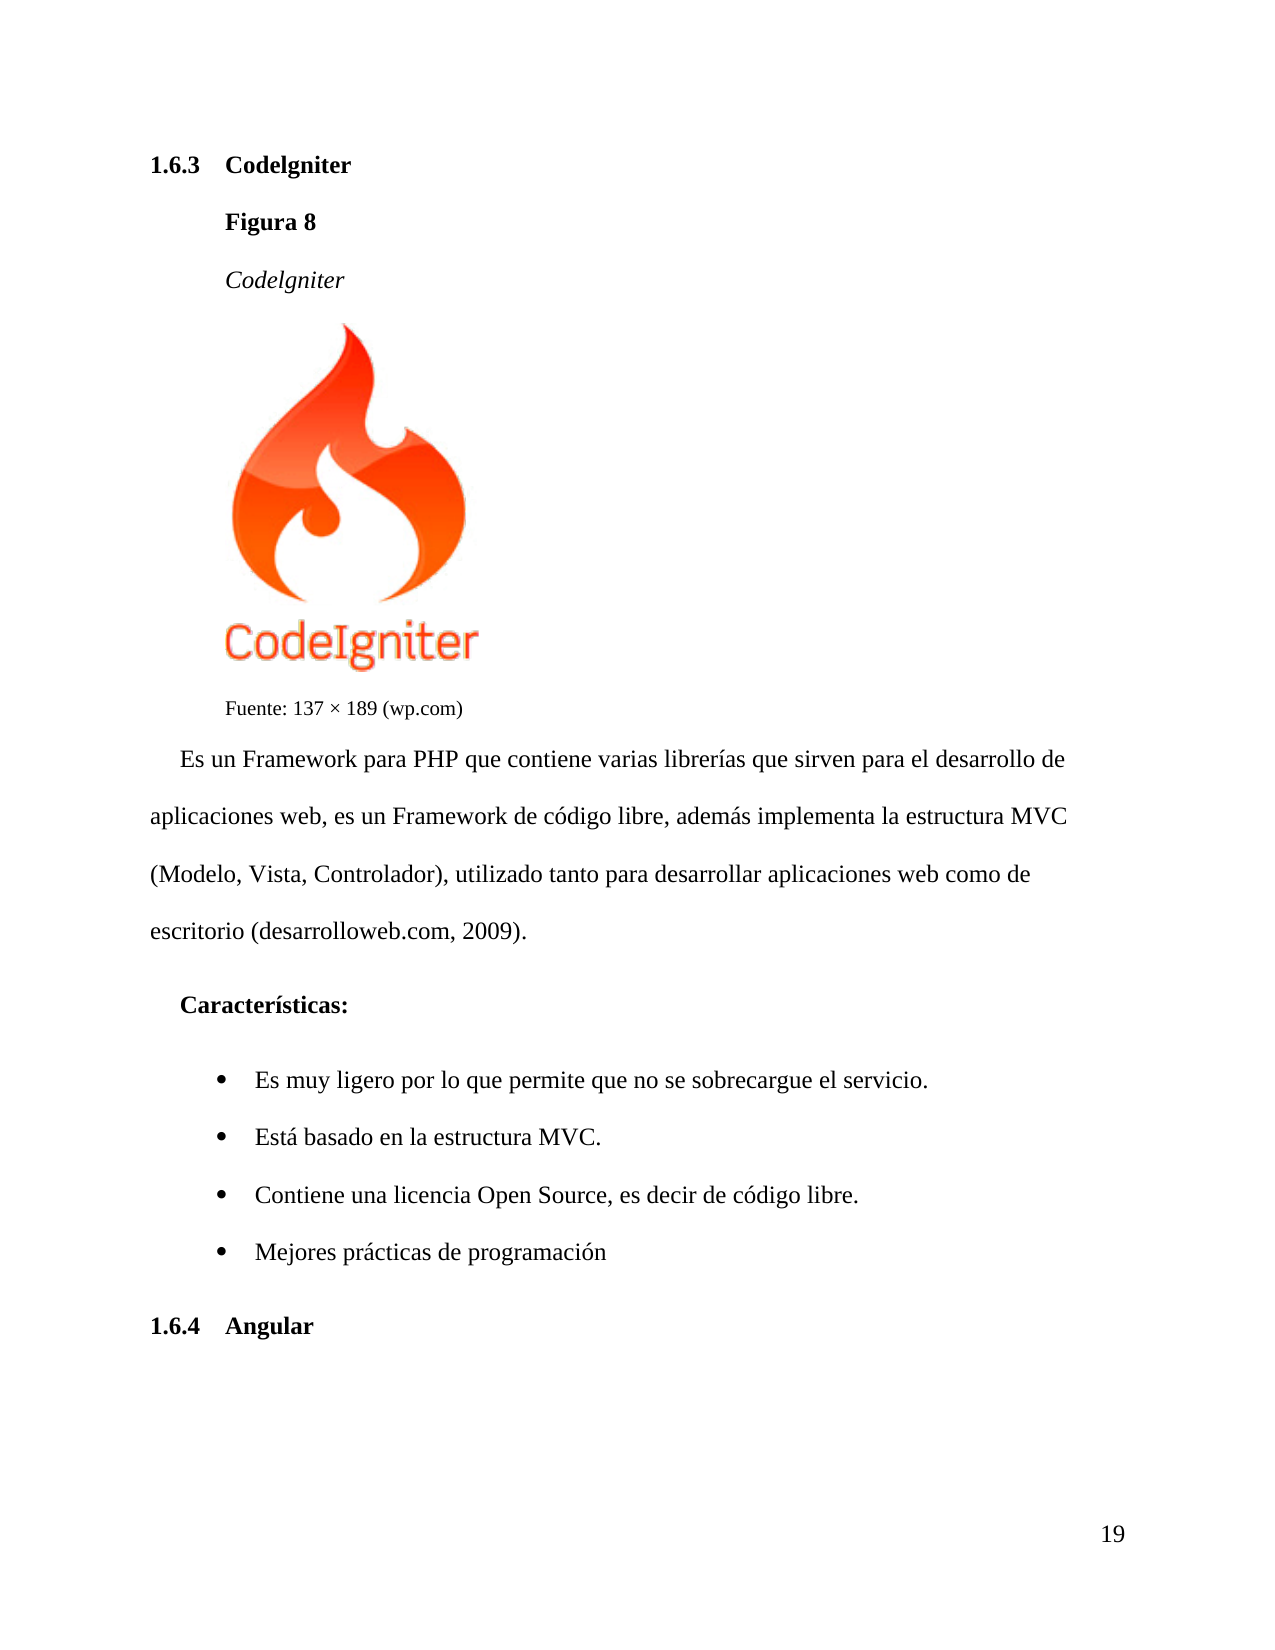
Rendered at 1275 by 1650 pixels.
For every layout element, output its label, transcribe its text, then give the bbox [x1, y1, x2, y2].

text Es un Framework para PHP que contiene varias librerías que sirven para el desarrollo de aplicaciones web, es un Framework de código libre, además implementa la estructura MVC (Modelo, Vista, Controlador), utilizado tanto para desarrollar aplicaciones web como de escritorio . [150, 744, 1125, 945]
list Es muy ligero por lo que permite que no se sobrecargue el servicio. [217, 1065, 1125, 1093]
text Fuente: 137 × 189 (wp.com) [225, 696, 1125, 720]
subtitle Angular [150, 1311, 1125, 1340]
text Características: [150, 991, 1125, 1019]
picture [225, 322, 479, 672]
subtitle Codelgniter [150, 150, 1125, 179]
list Mejores prácticas de programación [217, 1237, 1125, 1266]
text Figura 8 Codelgniter [225, 207, 1125, 294]
list Está basado en la estructura MVC. [217, 1122, 1125, 1151]
list Contiene una licencia Open Source, es decir de código libre. [217, 1180, 1125, 1208]
